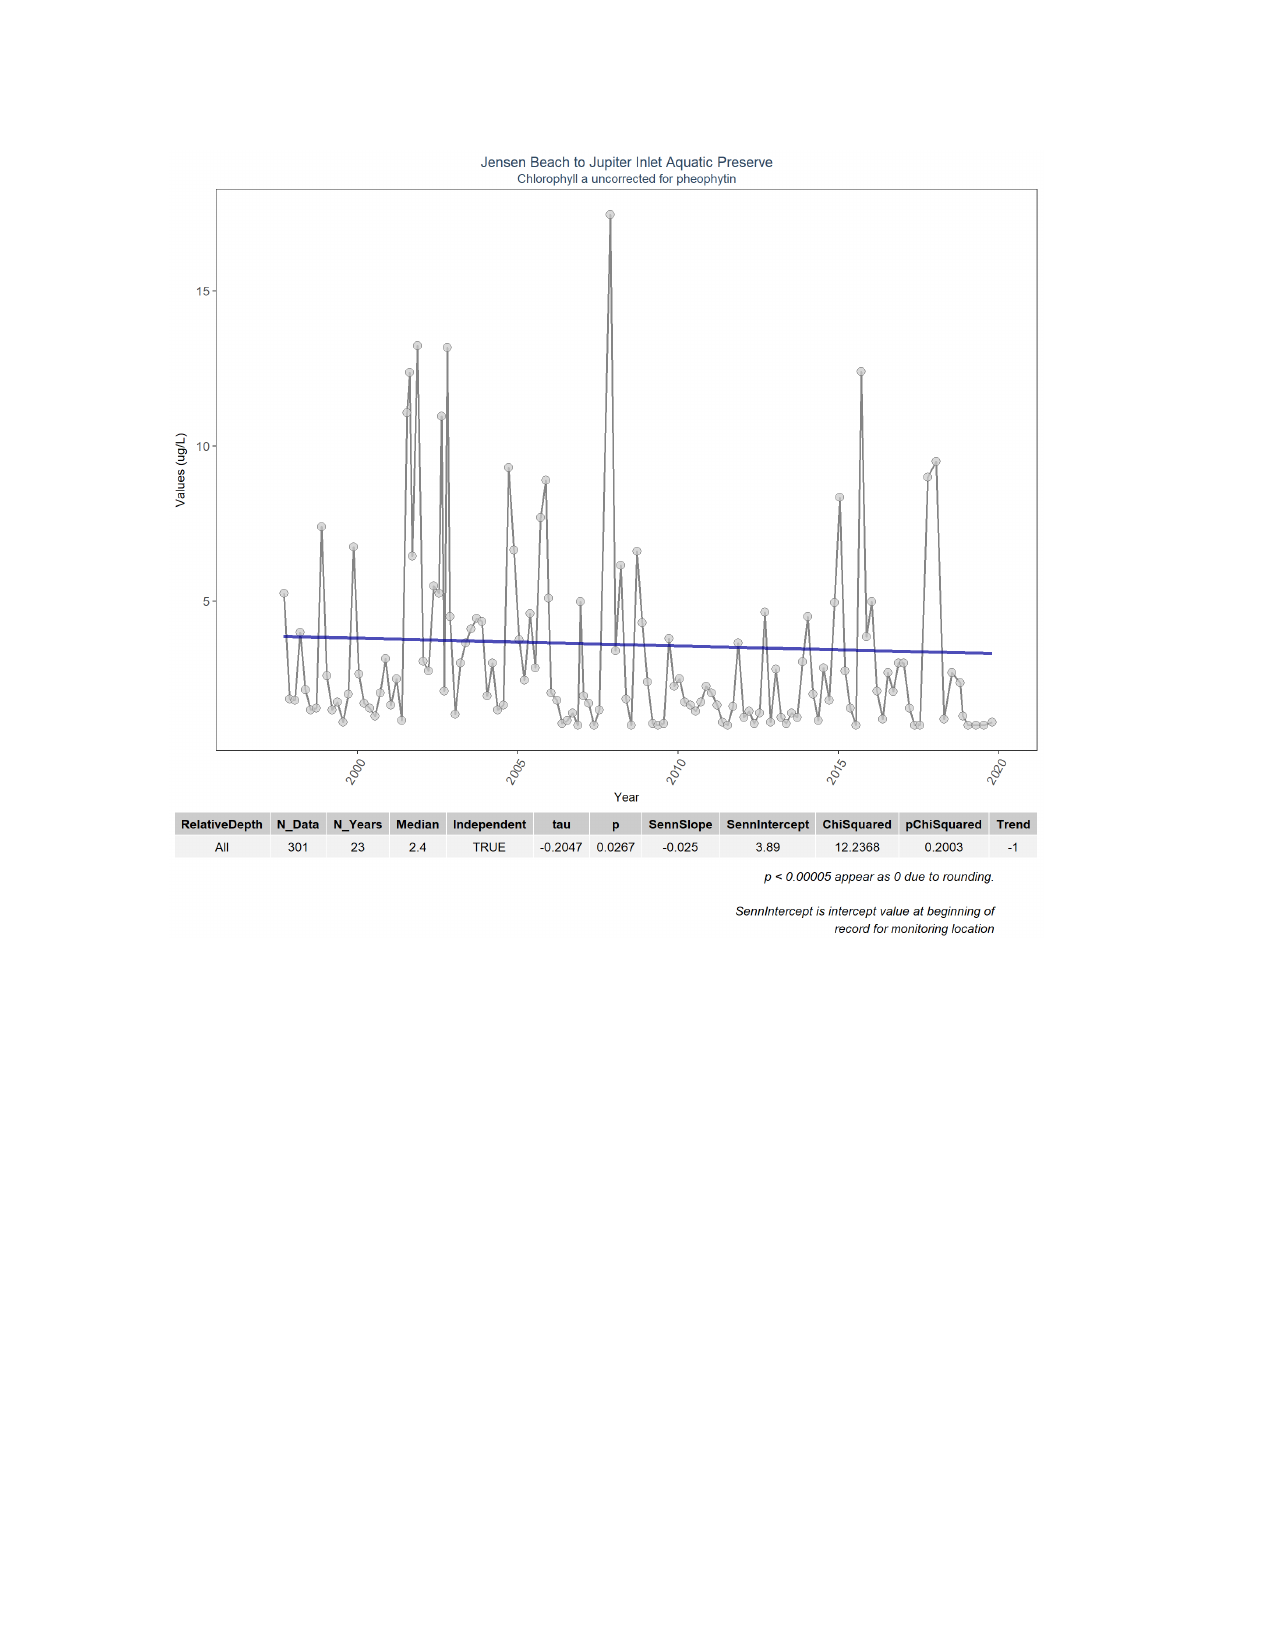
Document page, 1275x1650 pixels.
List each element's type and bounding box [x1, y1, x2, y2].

picture [168, 150, 1044, 938]
